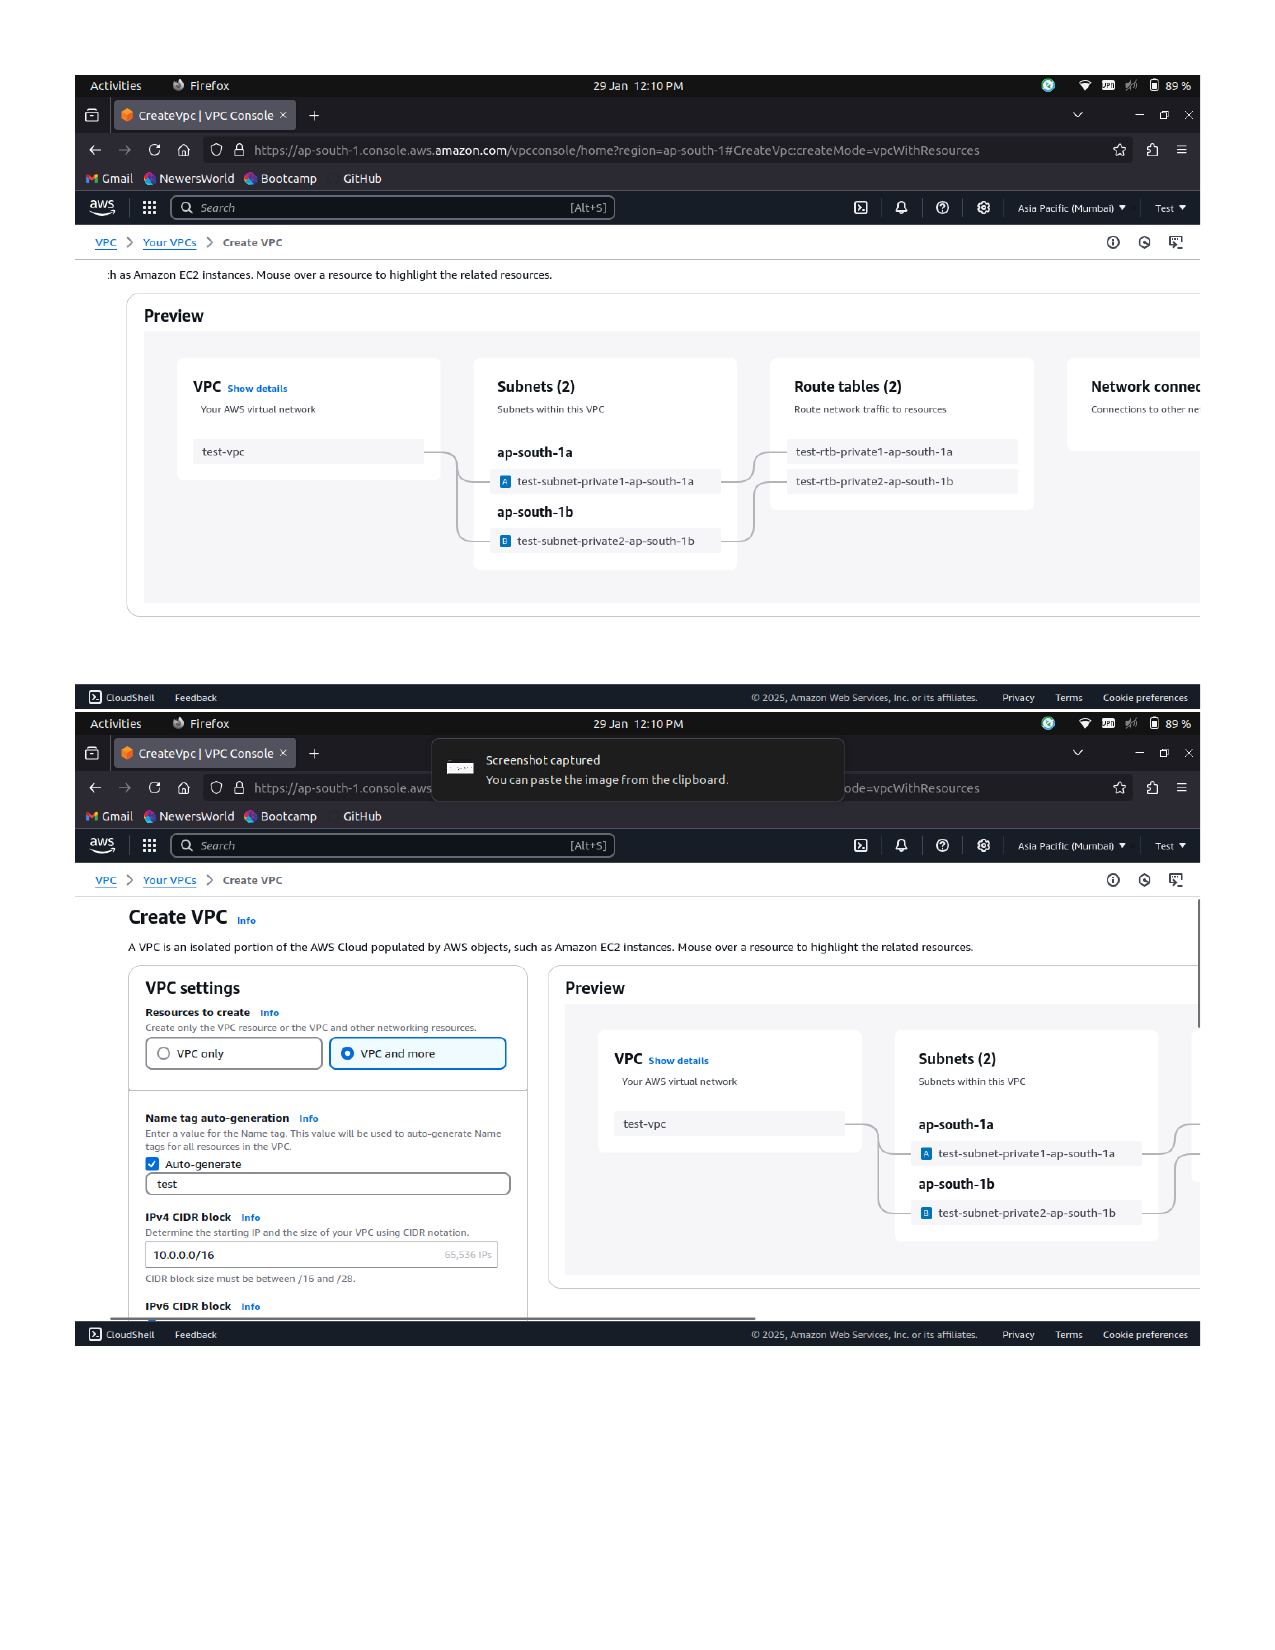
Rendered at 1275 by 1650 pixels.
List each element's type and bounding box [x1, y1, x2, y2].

picture [75, 712, 1200, 1346]
picture [75, 75, 1200, 709]
